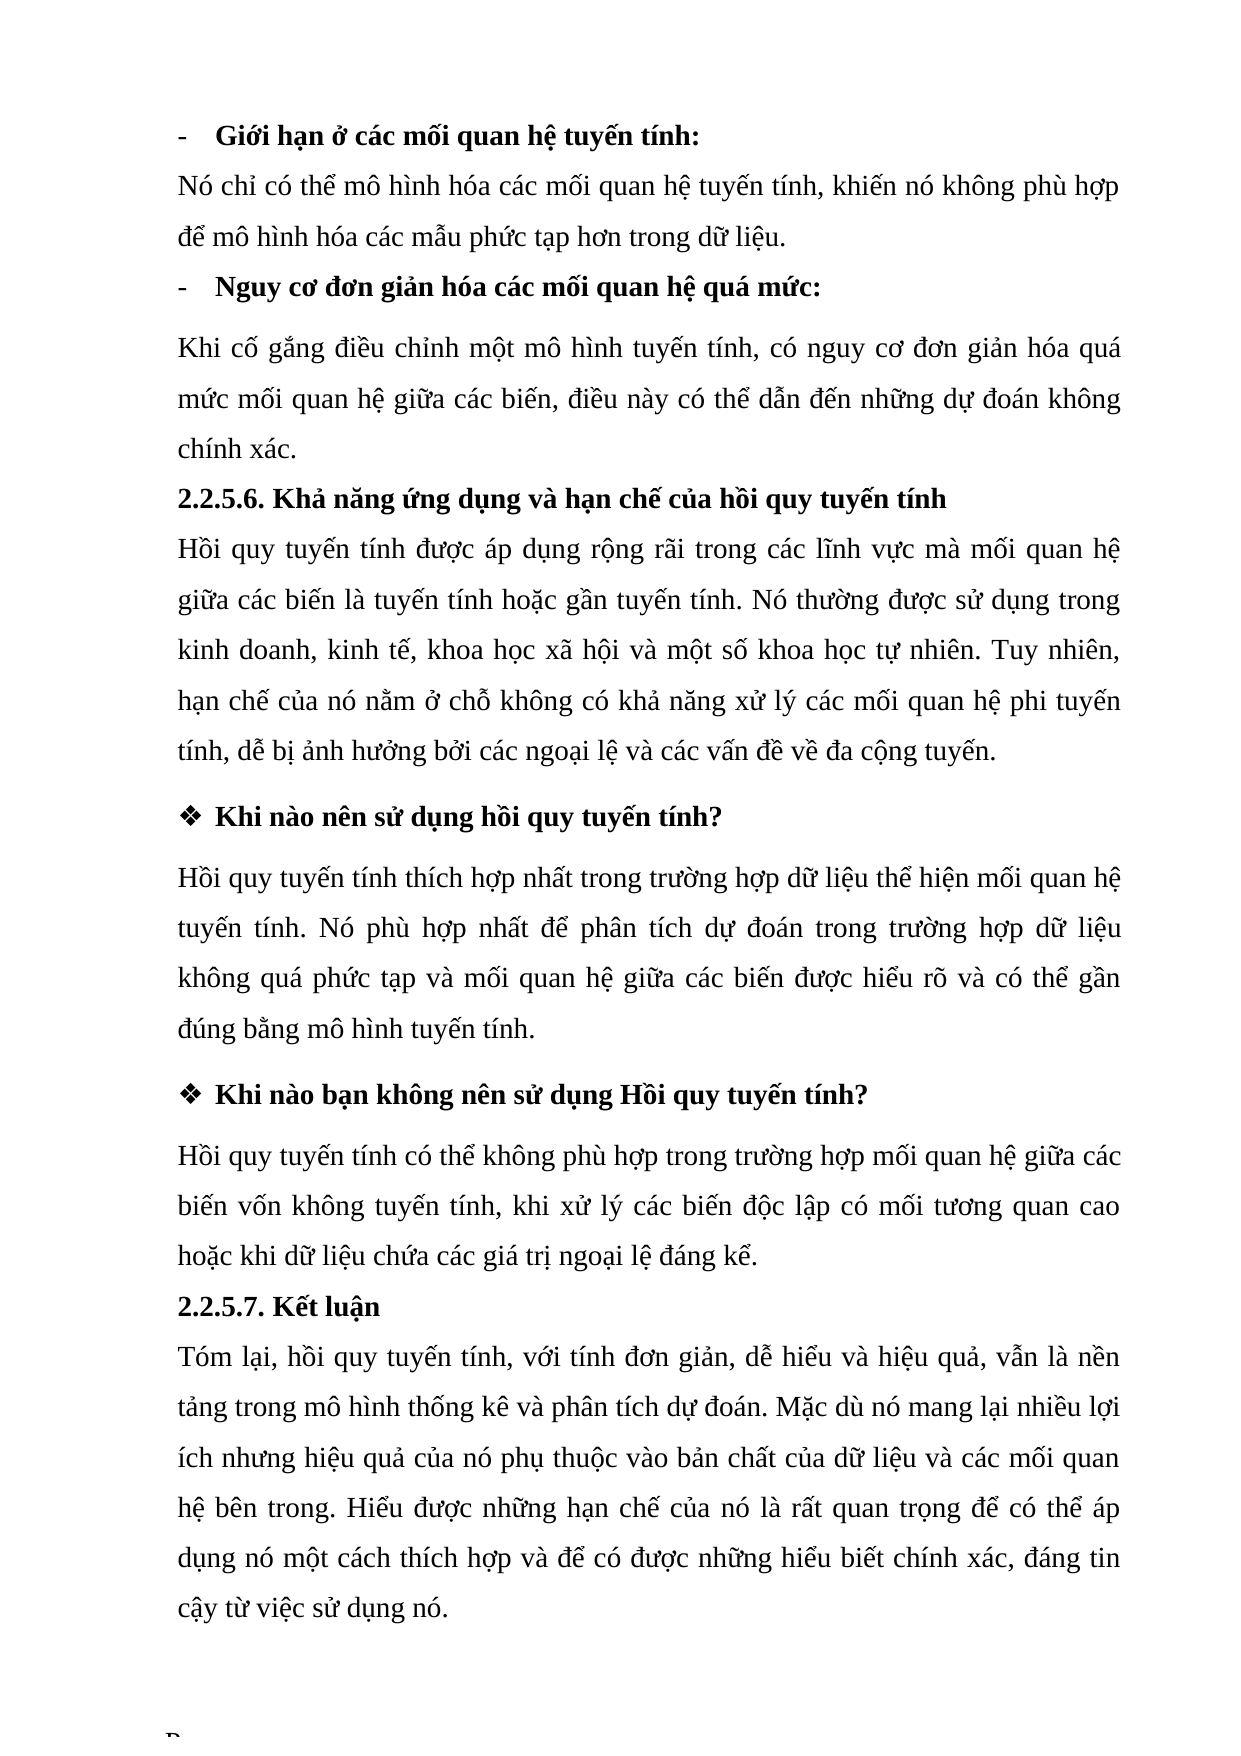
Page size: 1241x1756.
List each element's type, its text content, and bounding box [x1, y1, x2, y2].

subtitle Nguy cơ đơn giản hóa các mối quan hệ quá mức: [177, 269, 1181, 303]
subtitle Kết luận [177, 1289, 1181, 1322]
text Hồi quy tuyến tính được áp dụng rộng rãi trong các lĩnh vực mà mối quan hệ giữa các biến là tuyến tính hoặc gần tuyến tính. Nó thường được sử dụng trong kinh doanh, kinh tế, khoa học xã hội và một số khoa học tự nhiên. Tuy nhiên, hạn chế của nó nằm ở chỗ không có khả năng xử lý các mối quan hệ phi tuyến tính, dễ bị ảnh hưởng bởi các ngoại lệ và các vấn đề về đa cộng tuyến. [177, 532, 1122, 766]
subtitle Khả năng ứng dụng và hạn chế của hồi quy tuyến tính [177, 481, 1181, 515]
text Tóm lại, hồi quy tuyến tính, với tính đơn giản, dễ hiểu và hiệu quả, vẫn là nền tảng trong mô hình thống kê và phân tích dự đoán. Mặc dù nó mang lại nhiều lợi ích nhưng hiệu quả của nó phụ thuộc vào bản chất của dữ liệu và các mối quan hệ bên trong. Hiểu được những hạn chế của nó là rất quan trọng để có thể áp dụng nó một cách thích hợp và để có được những hiểu biết chính xác, đáng tin cậy từ việc sử dụng nó. [177, 1339, 1122, 1624]
text Khi cố gắng điều chỉnh một mô hình tuyến tính, có nguy cơ đơn giản hóa quá mức mối quan hệ giữa các biến, điều này có thể dẫn đến những dự đoán không chính xác. [177, 330, 1122, 464]
subtitle Giới hạn ở các mối quan hệ tuyến tính: [177, 118, 1181, 151]
subtitle Khi nào nên sử dụng hồi quy tuyến tính? [177, 783, 1181, 843]
text Hồi quy tuyến tính thích hợp nhất trong trường hợp dữ liệu thể hiện mối quan hệ tuyến tính. Nó phù hợp nhất để phân tích dự đoán trong trường hợp dữ liệu không quá phức tạp và mối quan hệ giữa các biến được hiểu rõ và có thể gần đúng bằng mô hình tuyến tính. [177, 860, 1122, 1044]
text Hồi quy tuyến tính có thể không phù hợp trong trường hợp mối quan hệ giữa các biến vốn không tuyến tính, khi xử lý các biến độc lập có mối tương quan cao hoặc khi dữ liệu chứa các giá trị ngoại lệ đáng kể. [177, 1138, 1122, 1272]
subtitle Khi nào bạn không nên sử dụng Hồi quy tuyến tính? [177, 1061, 1181, 1121]
text Nó chỉ có thể mô hình hóa các mối quan hệ tuyến tính, khiến nó không phù hợp để mô hình hóa các mẫu phức tạp hơn trong dữ liệu. [177, 168, 1121, 252]
